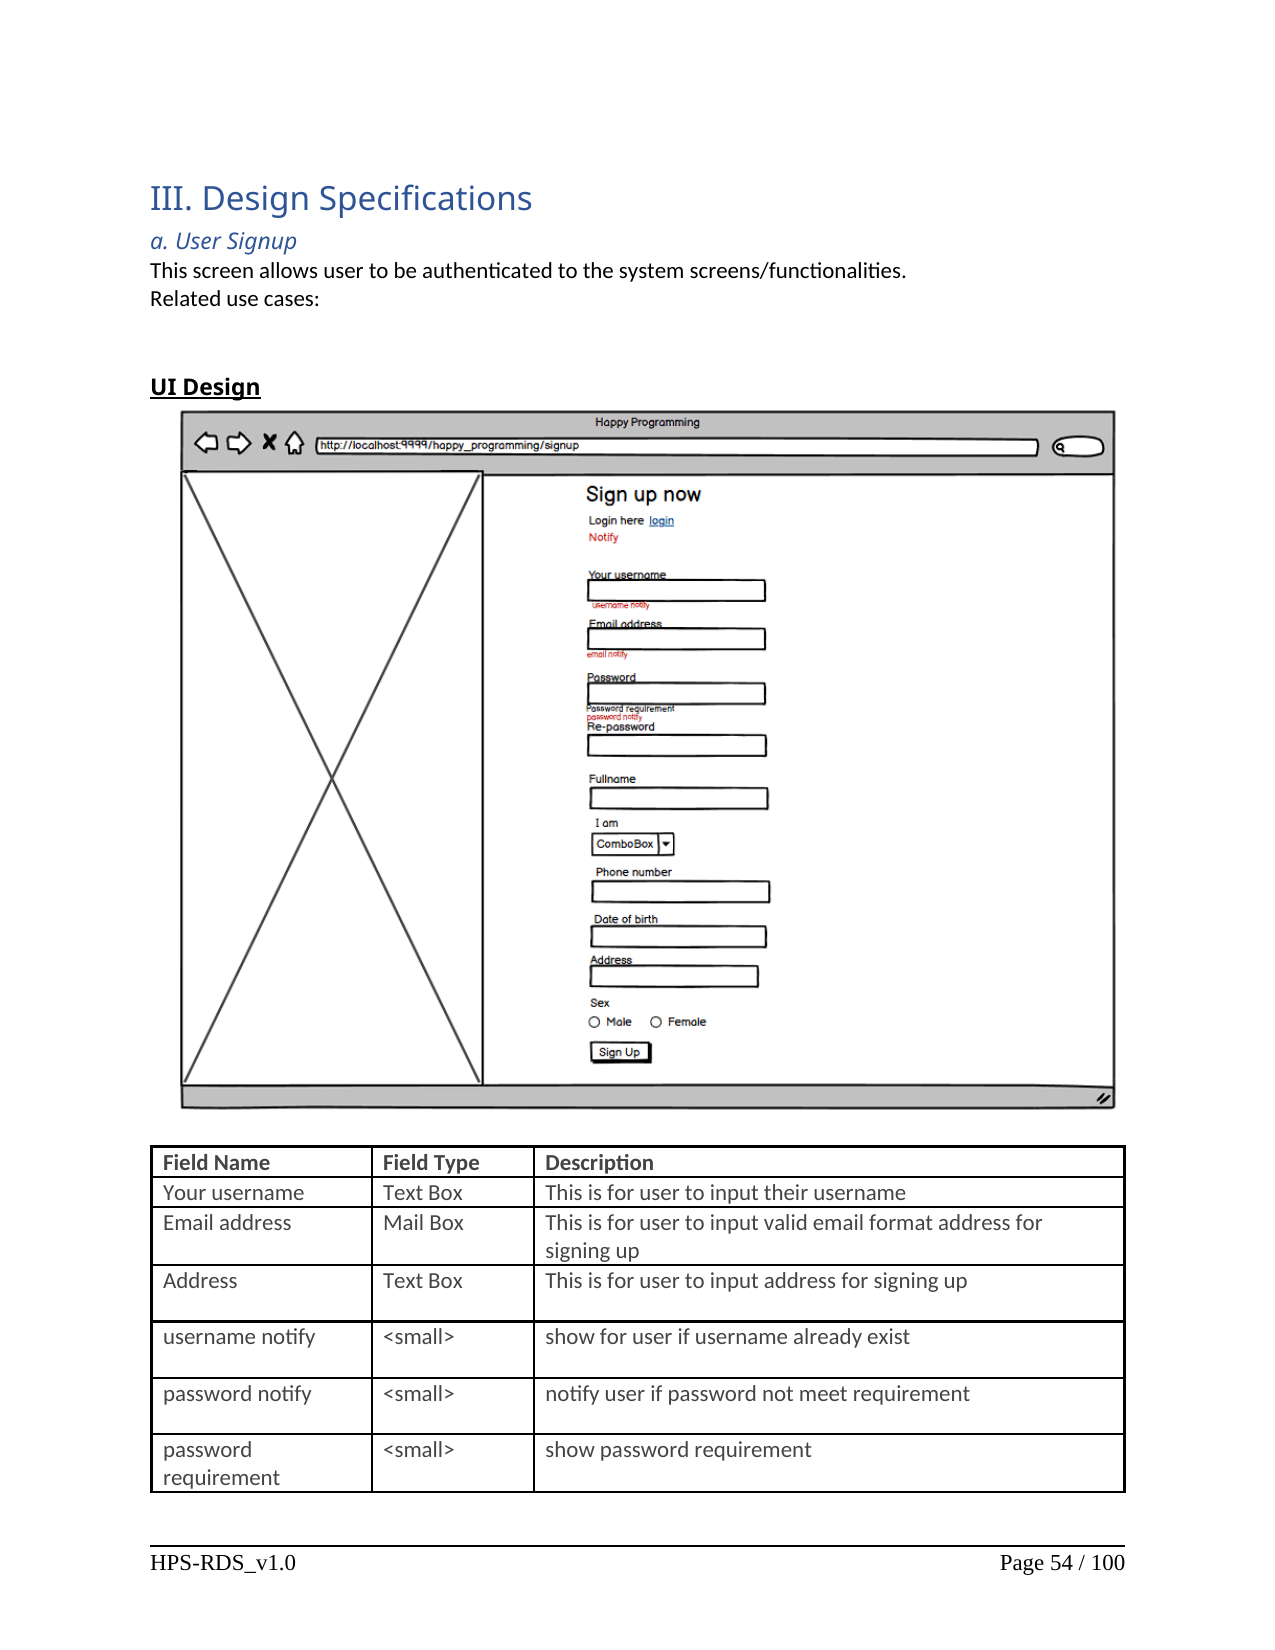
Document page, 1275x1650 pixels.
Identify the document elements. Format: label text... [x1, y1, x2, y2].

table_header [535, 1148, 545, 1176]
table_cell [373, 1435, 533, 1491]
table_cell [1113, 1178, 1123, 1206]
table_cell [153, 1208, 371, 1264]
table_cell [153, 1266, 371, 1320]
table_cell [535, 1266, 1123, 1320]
subtitle a. User Signup [150, 224, 1125, 256]
subtitle UI Design [150, 370, 1125, 401]
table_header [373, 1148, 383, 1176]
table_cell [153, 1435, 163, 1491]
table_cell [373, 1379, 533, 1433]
text This screen allows user to be authenticated to the system screens/functionalities. [150, 256, 1125, 284]
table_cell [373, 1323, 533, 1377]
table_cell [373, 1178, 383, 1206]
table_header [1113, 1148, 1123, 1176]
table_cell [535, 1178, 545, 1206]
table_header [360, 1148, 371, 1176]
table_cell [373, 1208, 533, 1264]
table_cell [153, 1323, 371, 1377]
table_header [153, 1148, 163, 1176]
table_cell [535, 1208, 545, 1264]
subtitle III. Design Specifications [150, 175, 1125, 220]
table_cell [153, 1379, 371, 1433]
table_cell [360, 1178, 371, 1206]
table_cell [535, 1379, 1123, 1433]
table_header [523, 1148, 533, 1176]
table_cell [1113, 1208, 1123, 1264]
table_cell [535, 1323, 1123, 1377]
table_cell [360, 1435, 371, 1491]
picture [150, 401, 1125, 1119]
text Related use cases: [150, 284, 1125, 312]
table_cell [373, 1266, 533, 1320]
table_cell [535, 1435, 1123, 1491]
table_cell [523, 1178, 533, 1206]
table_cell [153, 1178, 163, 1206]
